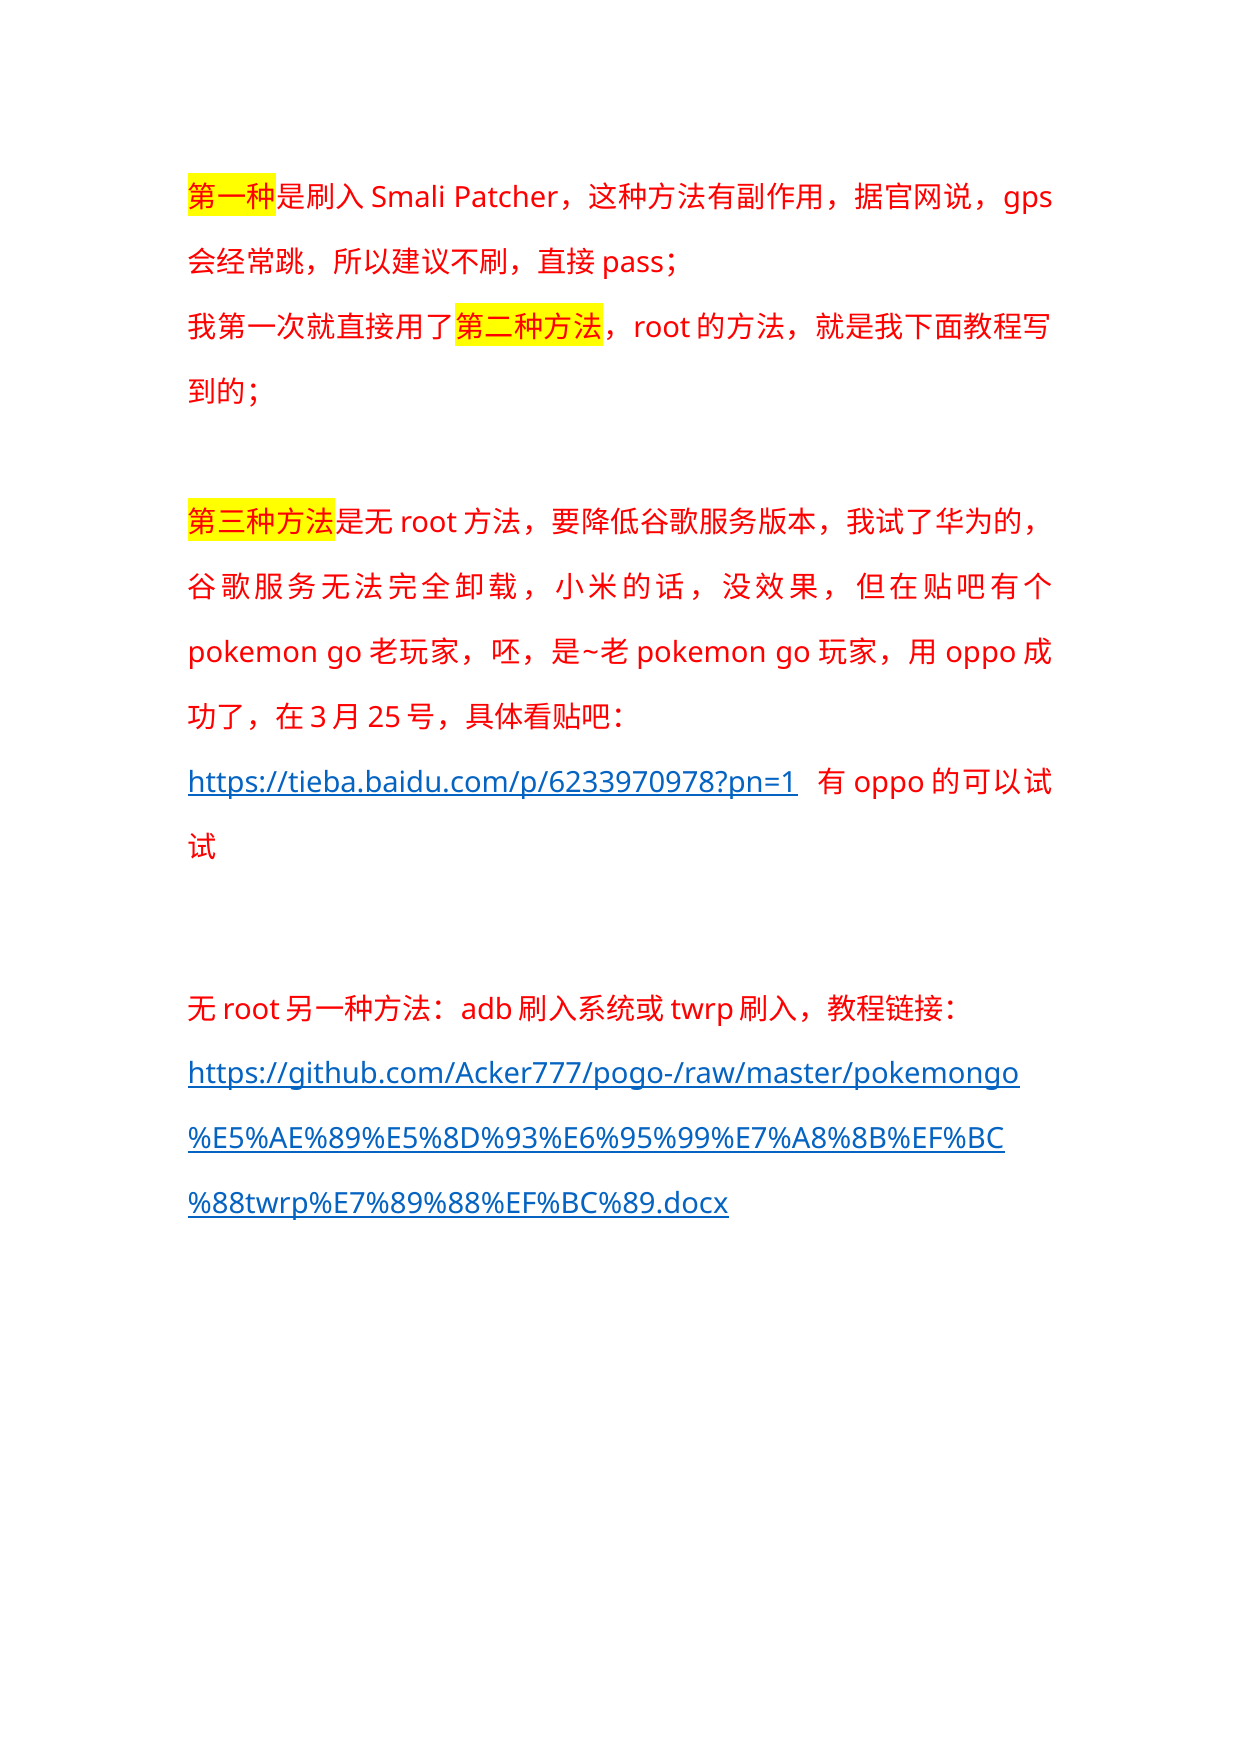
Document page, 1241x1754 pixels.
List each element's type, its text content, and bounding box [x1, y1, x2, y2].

text 第一种是刷入Smali Patcher，这种方法有副作用，据官网说，gps会经常跳，所以建议不刷，直接pass； [187, 162, 1053, 292]
text 我第一次就直接用了第二种方法，root的方法，就是我下面教程写到的； [187, 292, 1053, 422]
text https://tieba.baidu.com/p/6233970978?pn=1 有oppo的可以试试 [187, 747, 1053, 877]
text https://github.com/Acker777/pogo-/raw/master/pokemongo%E5%AE%89%E5%8D%93%E6%95%99%E7%A8%8B%EF%BC%88twrp%E7%89%88%EF%BC%89.docx [187, 1039, 1053, 1234]
text 第三种方法是无root方法，要降低谷歌服务版本，我试了华为的，谷歌服务无法完全卸载，小米的话，没效果，但在贴吧有个pokemon go老玩家，呸，是~老pokemon go玩家，用oppo成功了，在3月25号，具体看贴吧： [187, 487, 1053, 747]
text 无root另一种方法：adb刷入系统或twrp刷入，教程链接： [187, 974, 1053, 1039]
